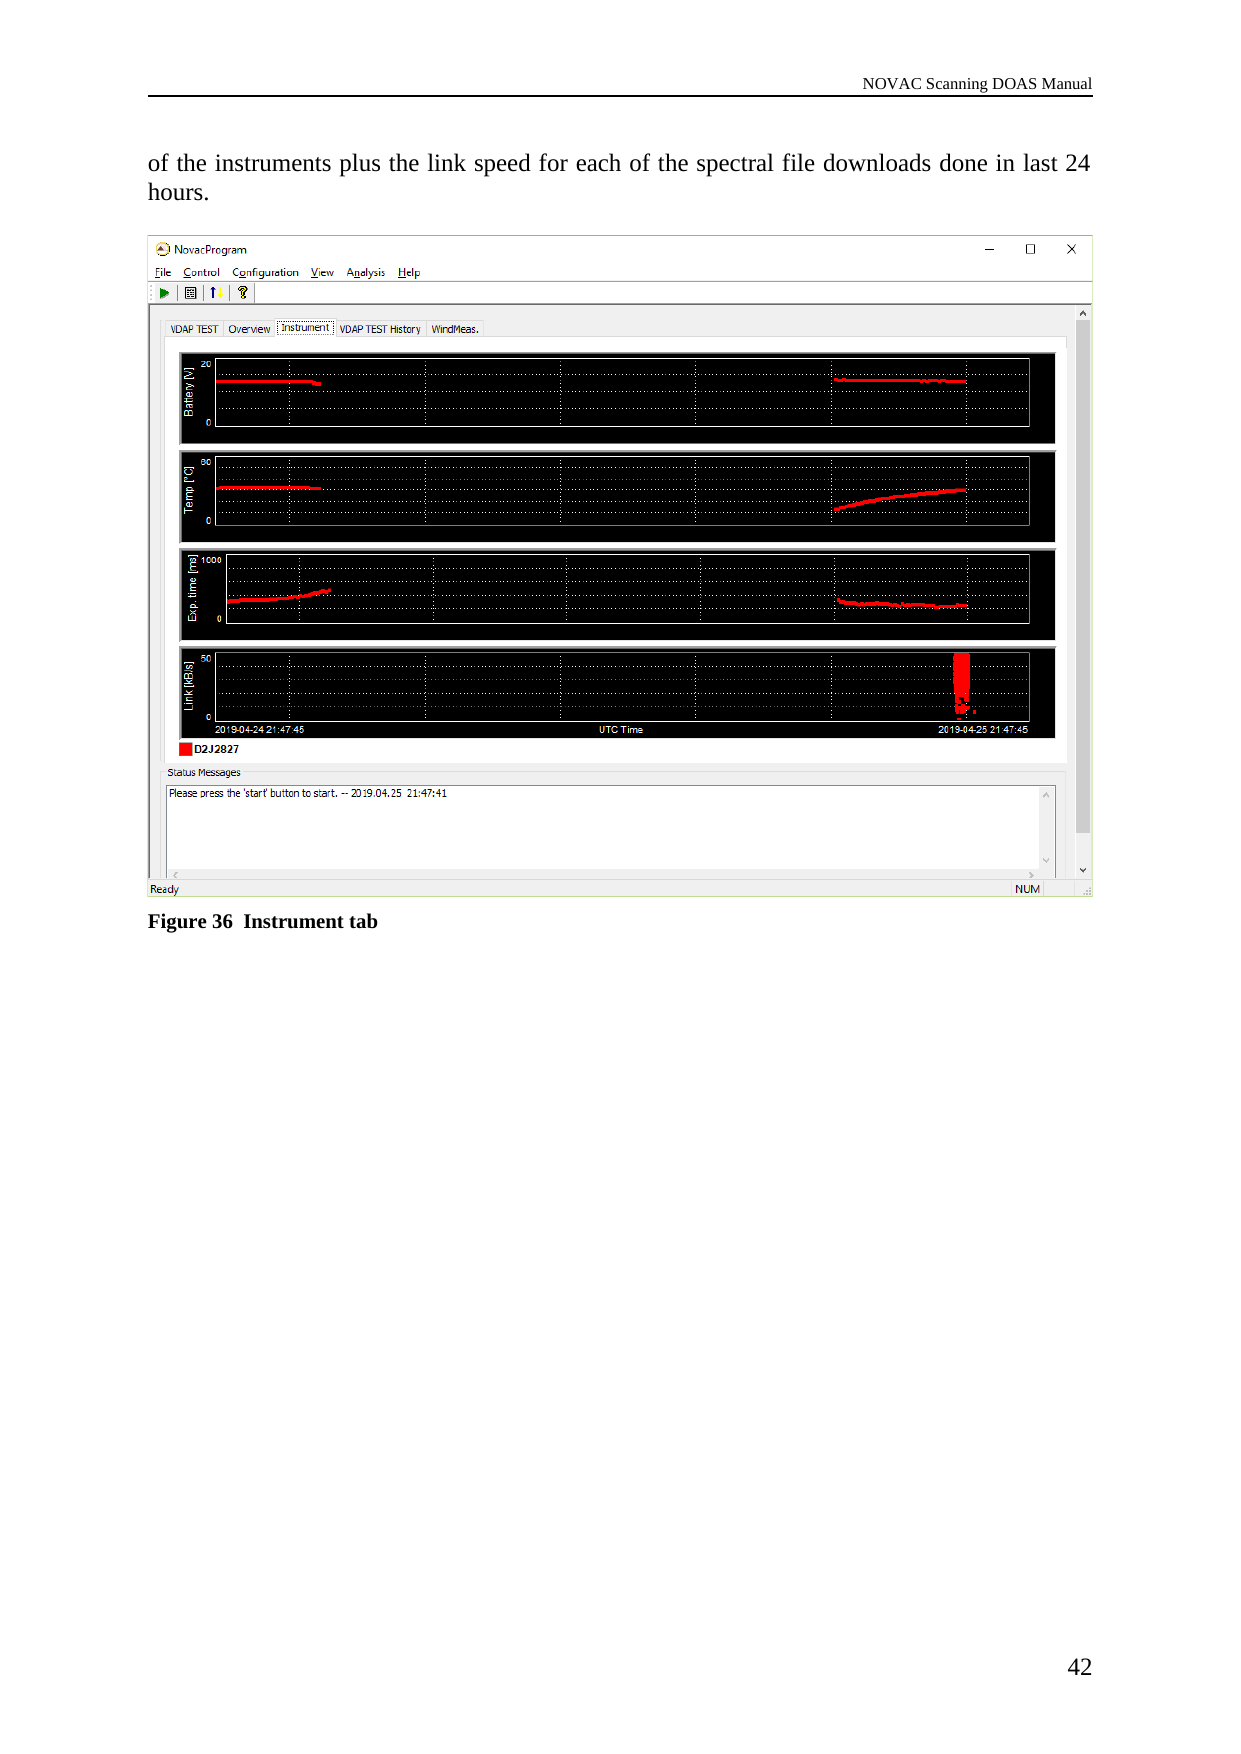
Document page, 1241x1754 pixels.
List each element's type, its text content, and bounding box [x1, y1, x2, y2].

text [148, 148, 1093, 206]
text Figure 36 Instrument tab [148, 909, 1093, 933]
picture [147, 235, 1093, 897]
